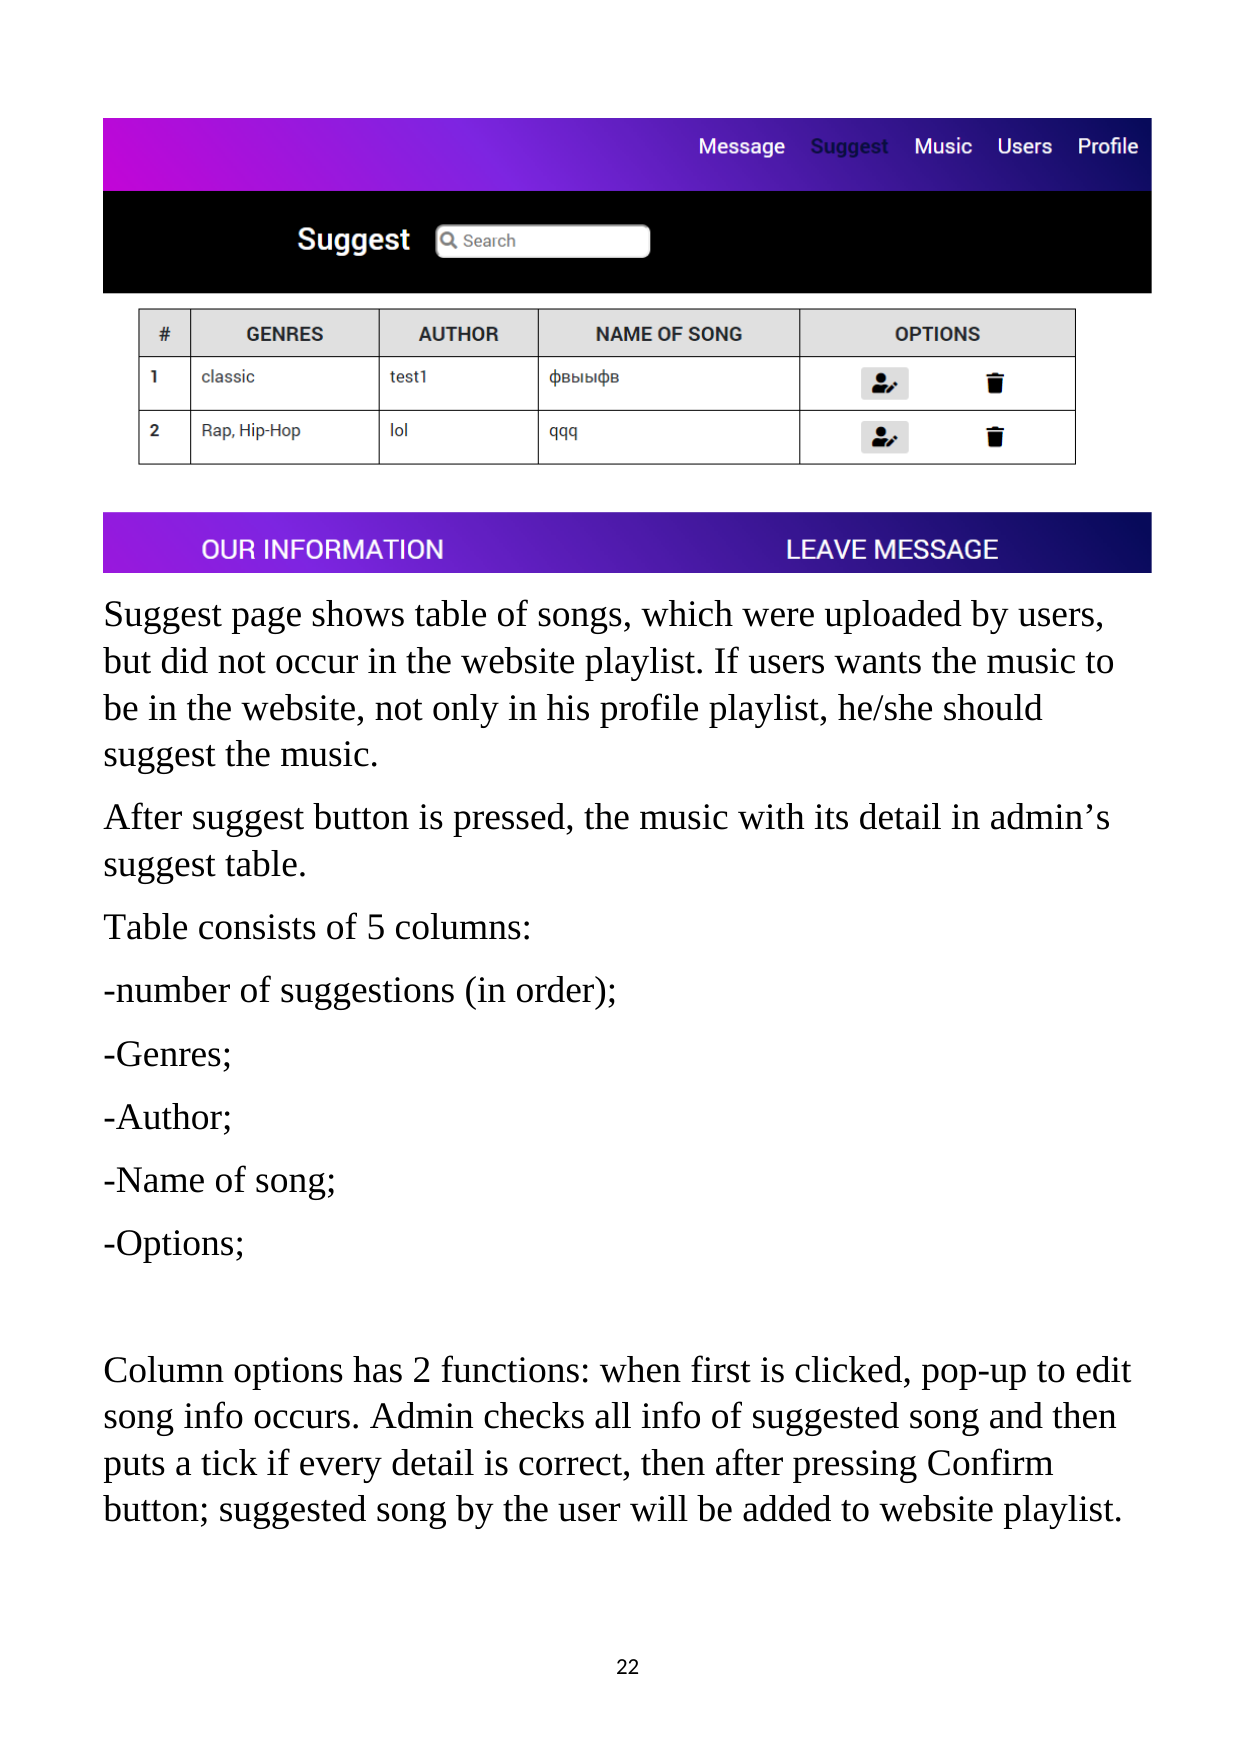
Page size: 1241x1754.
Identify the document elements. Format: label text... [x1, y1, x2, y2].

text -Options; [103, 1221, 1152, 1264]
text -Genres; [103, 1031, 1152, 1074]
picture [103, 118, 1152, 573]
text -Name of song; [103, 1157, 1152, 1201]
text -number of suggestions (in order); [103, 968, 1152, 1011]
text Table consists of 5 columns: [103, 904, 1152, 948]
text -Author; [103, 1094, 1152, 1137]
text After suggest button is pressed, the music with its detail in admin’s suggest table. [103, 795, 1152, 884]
text Column options has 2 functions: when first is clicked, pop-up to edit song info occurs. Admin checks all info of suggested song and then puts a tick if every detail is correct, then after pressing Confirm button; suggested song by the user will be added to website playlist. [103, 1347, 1152, 1530]
text Suggest page shows table of songs, which were uploaded by users, but did not occur in the website playlist. If users wants the music to be in the website, not only in his profile playlist, he/she should suggest the music. [103, 592, 1152, 775]
